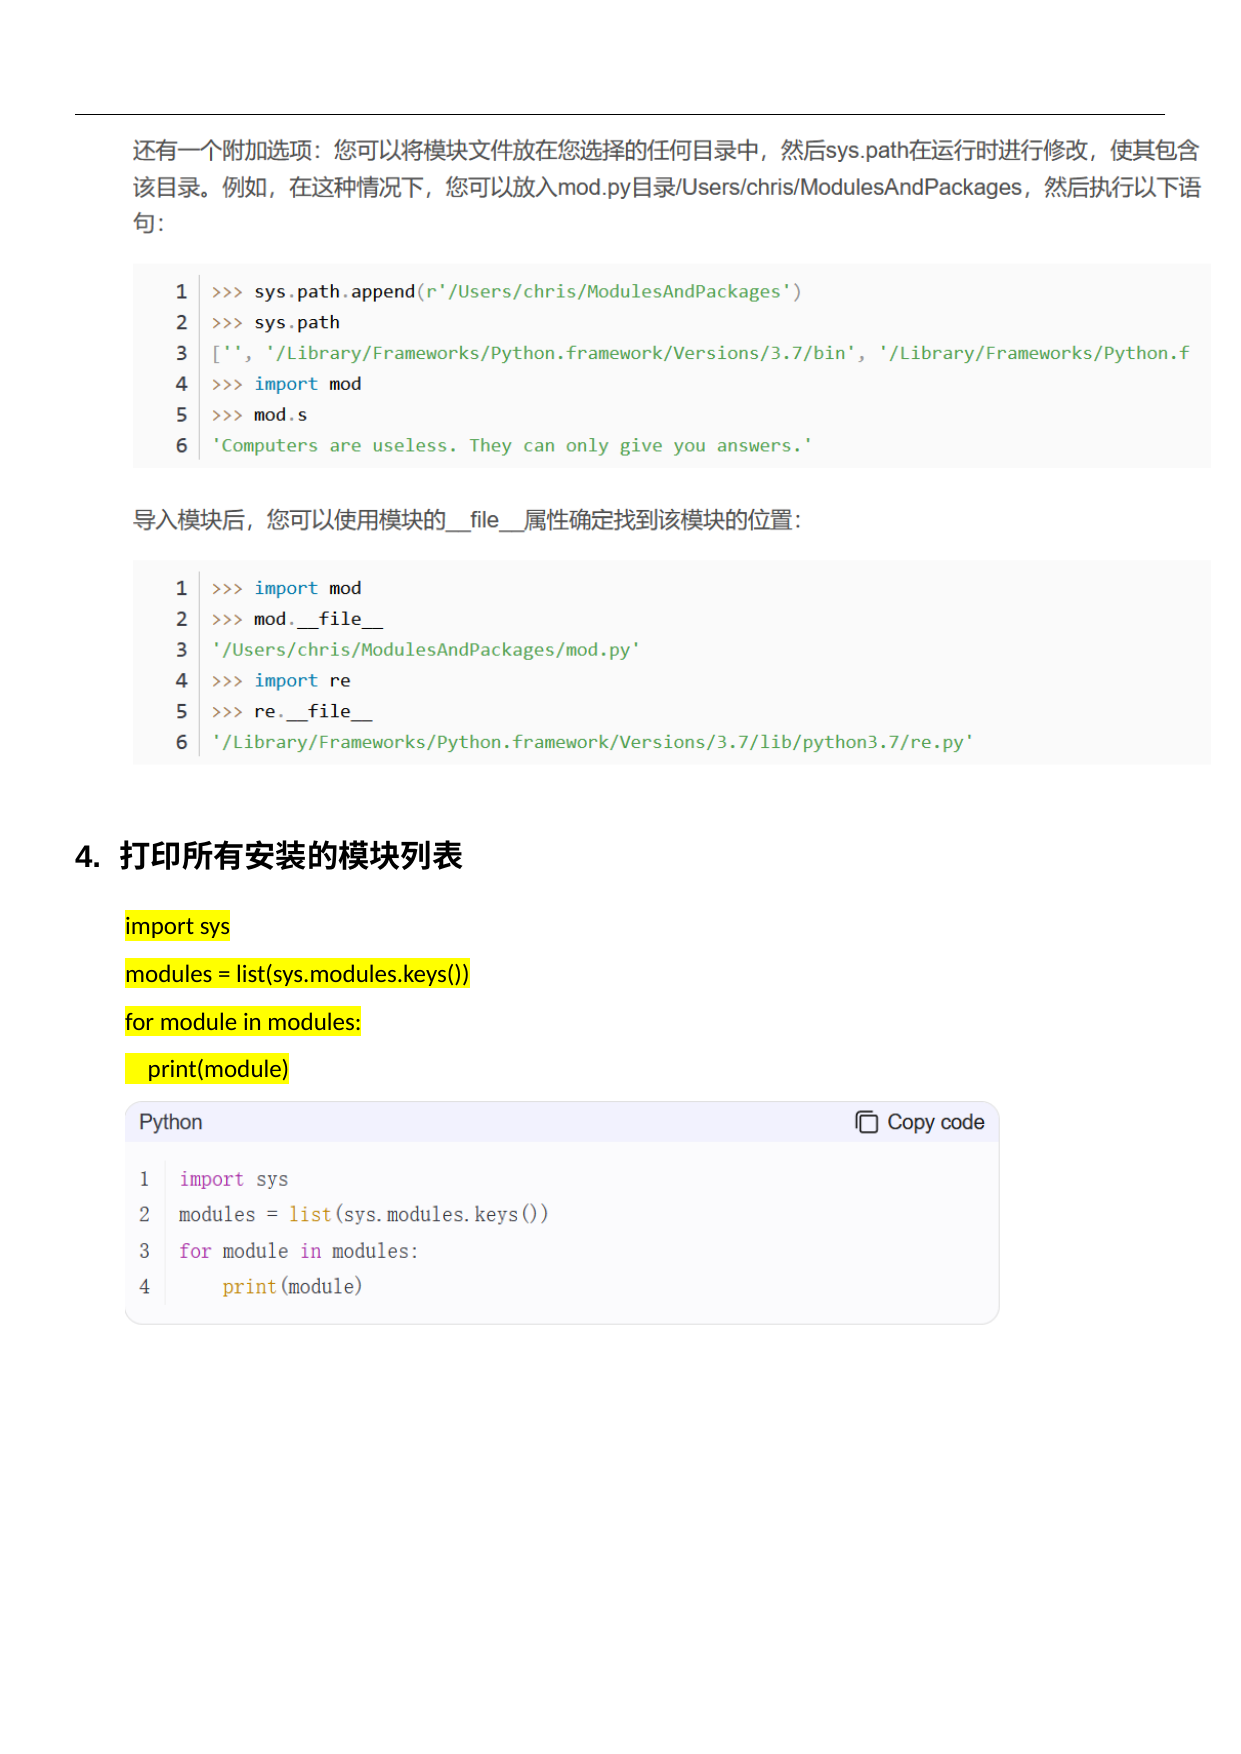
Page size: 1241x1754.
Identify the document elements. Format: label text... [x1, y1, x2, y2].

text for module in modules: [75, 1005, 1165, 1037]
text modules = list(sys.modules.keys()) [75, 957, 1165, 989]
subtitle 打印所有安装的模块列表 [75, 822, 1165, 887]
text print(module) [75, 1052, 1165, 1085]
text import sys [75, 909, 1165, 942]
